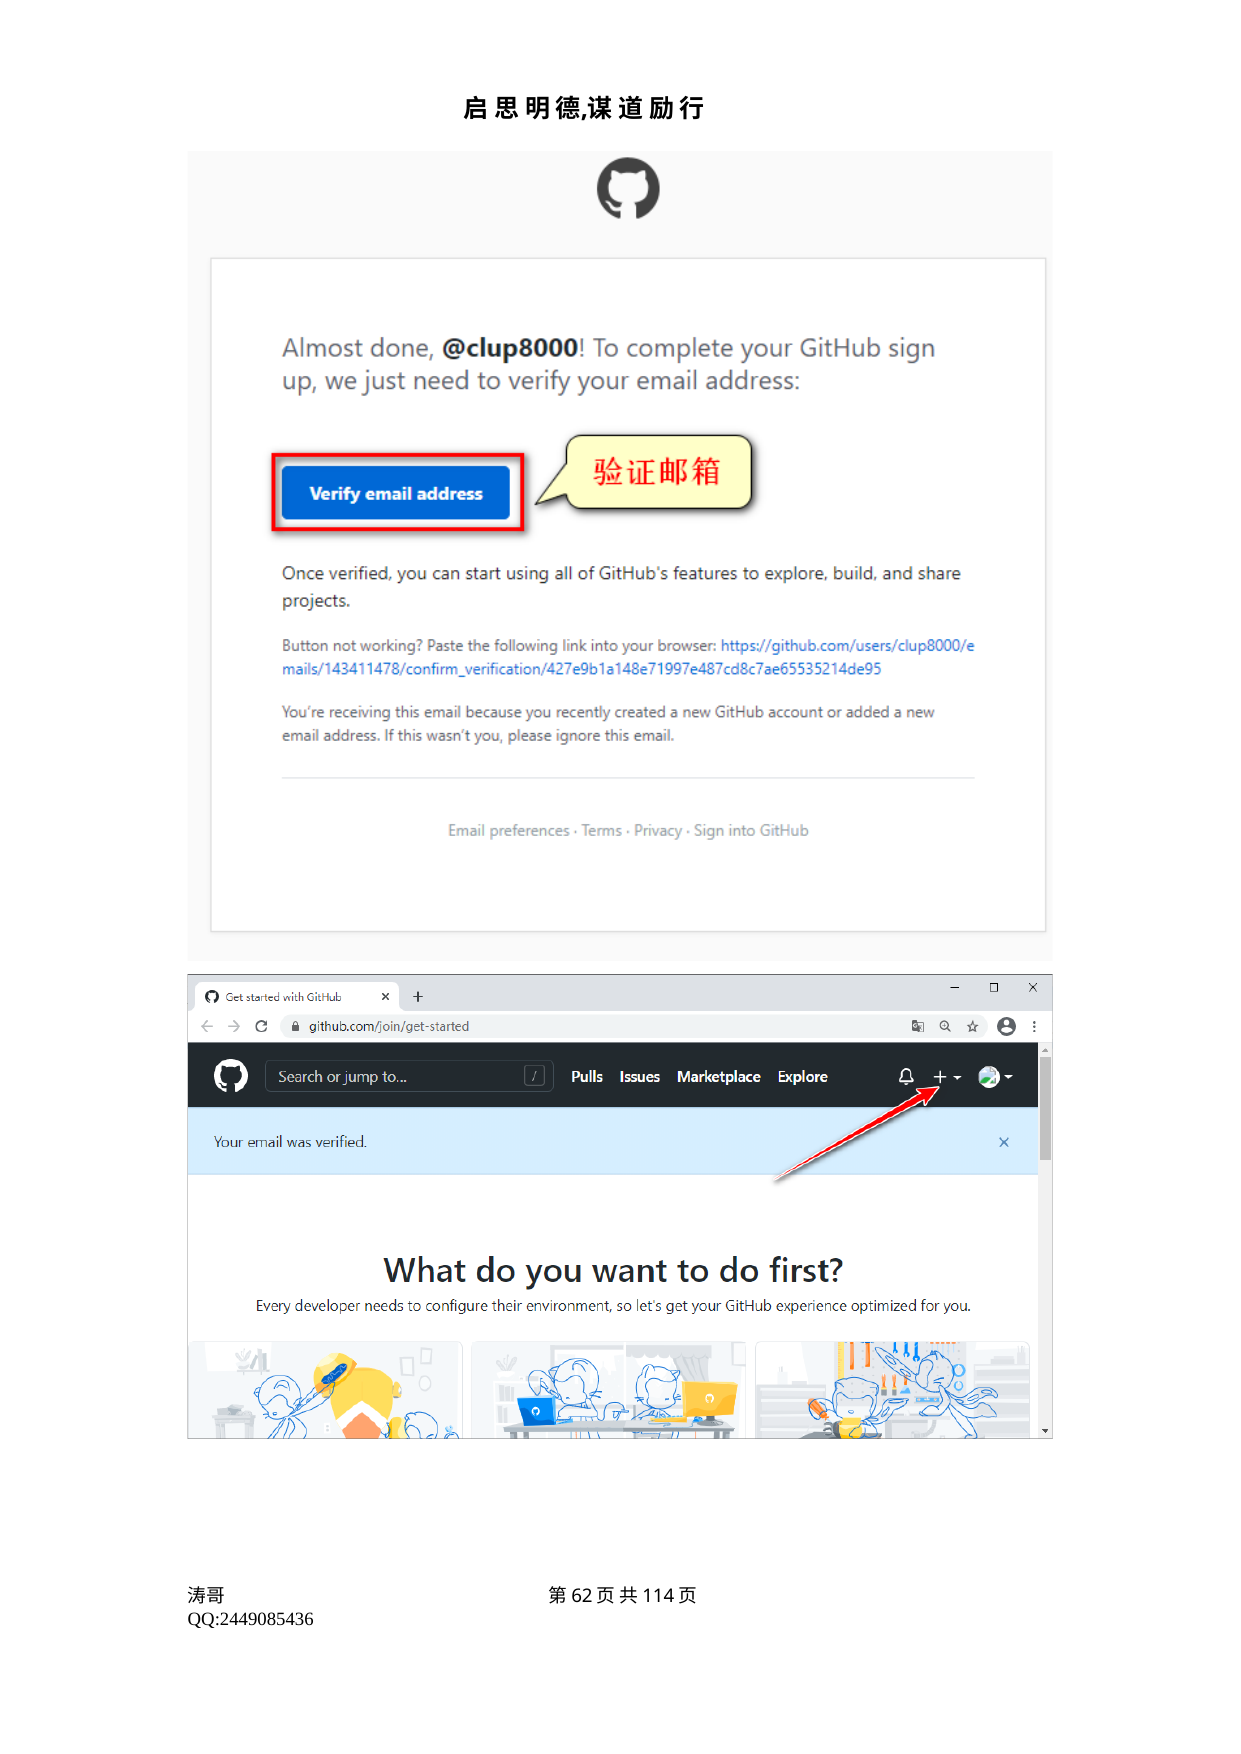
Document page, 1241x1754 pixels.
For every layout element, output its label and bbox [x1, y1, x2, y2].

picture [187, 974, 1053, 1439]
picture [187, 151, 1053, 961]
